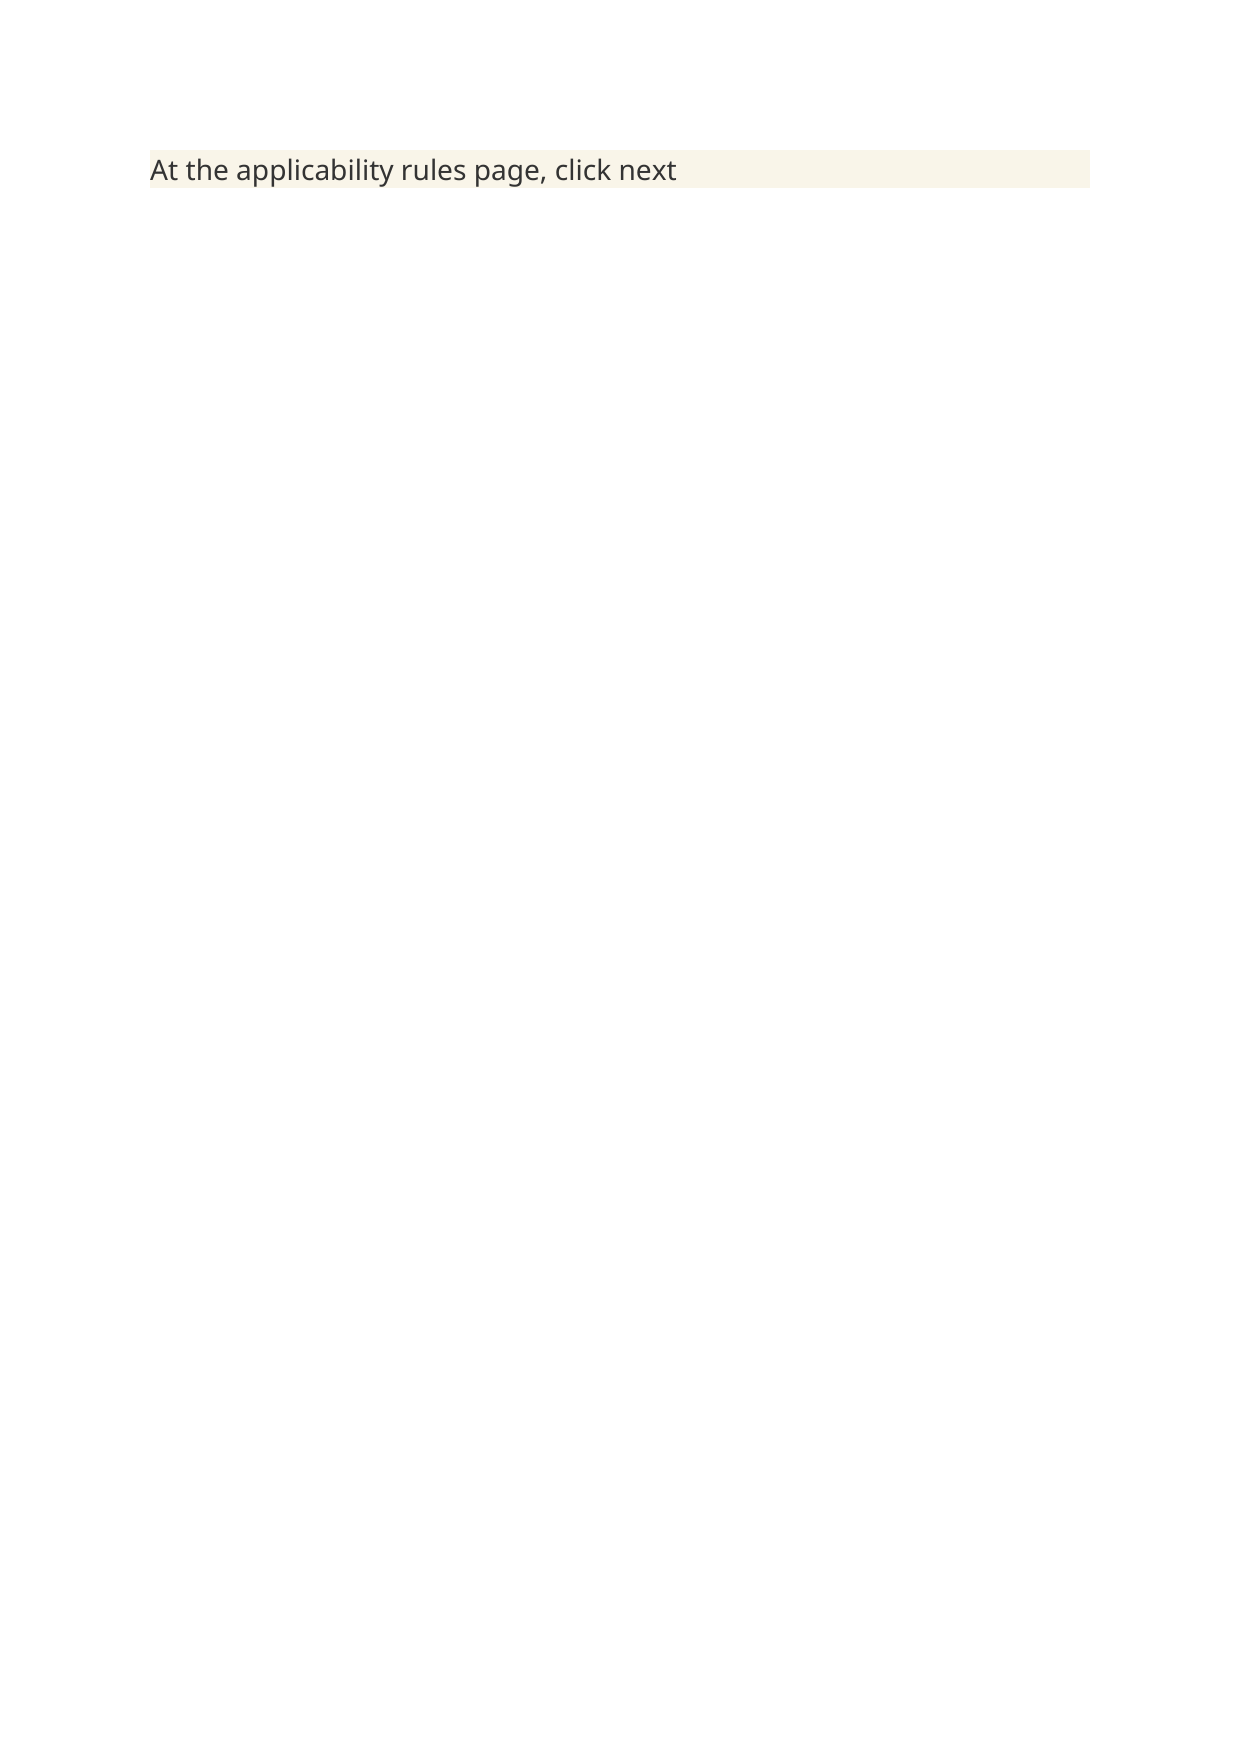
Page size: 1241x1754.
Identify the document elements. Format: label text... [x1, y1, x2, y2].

text At the applicability rules page, click next [150, 150, 1090, 188]
